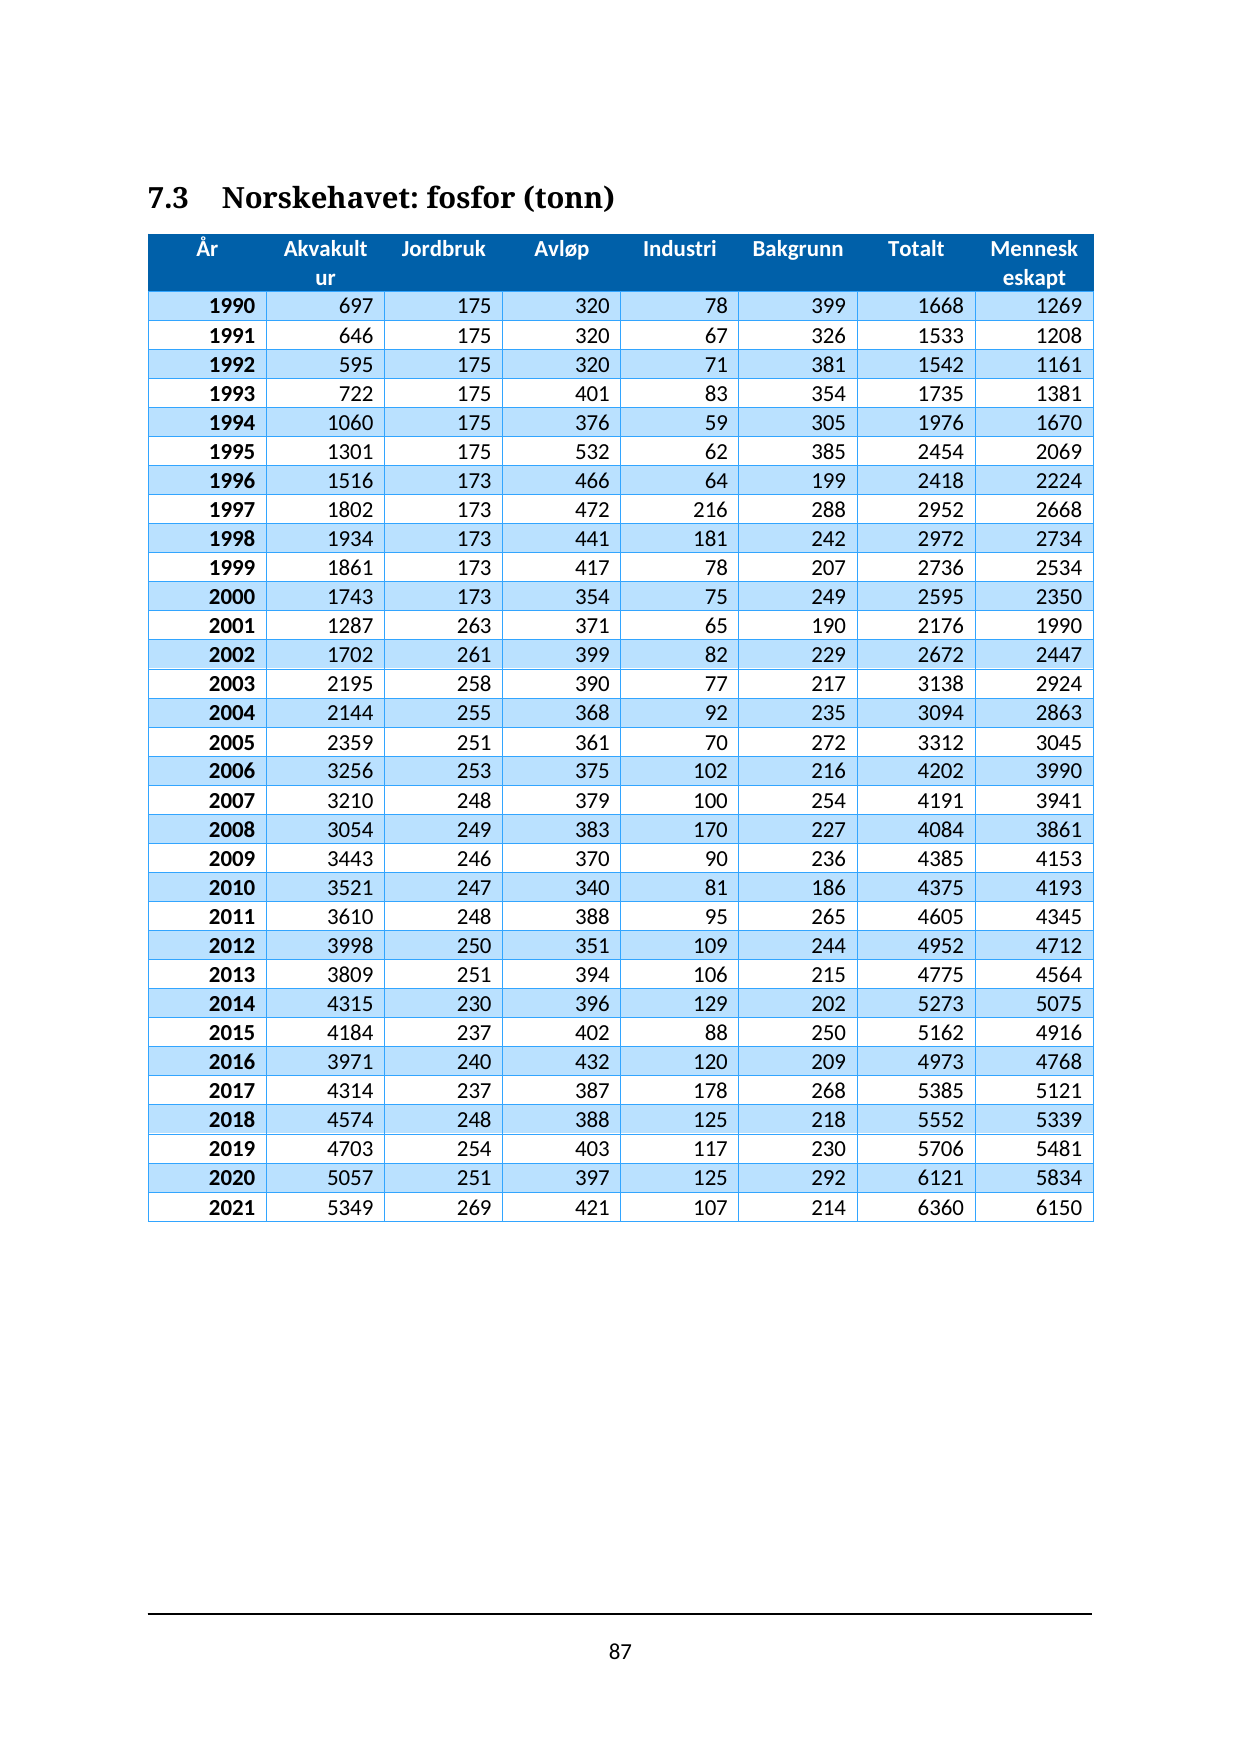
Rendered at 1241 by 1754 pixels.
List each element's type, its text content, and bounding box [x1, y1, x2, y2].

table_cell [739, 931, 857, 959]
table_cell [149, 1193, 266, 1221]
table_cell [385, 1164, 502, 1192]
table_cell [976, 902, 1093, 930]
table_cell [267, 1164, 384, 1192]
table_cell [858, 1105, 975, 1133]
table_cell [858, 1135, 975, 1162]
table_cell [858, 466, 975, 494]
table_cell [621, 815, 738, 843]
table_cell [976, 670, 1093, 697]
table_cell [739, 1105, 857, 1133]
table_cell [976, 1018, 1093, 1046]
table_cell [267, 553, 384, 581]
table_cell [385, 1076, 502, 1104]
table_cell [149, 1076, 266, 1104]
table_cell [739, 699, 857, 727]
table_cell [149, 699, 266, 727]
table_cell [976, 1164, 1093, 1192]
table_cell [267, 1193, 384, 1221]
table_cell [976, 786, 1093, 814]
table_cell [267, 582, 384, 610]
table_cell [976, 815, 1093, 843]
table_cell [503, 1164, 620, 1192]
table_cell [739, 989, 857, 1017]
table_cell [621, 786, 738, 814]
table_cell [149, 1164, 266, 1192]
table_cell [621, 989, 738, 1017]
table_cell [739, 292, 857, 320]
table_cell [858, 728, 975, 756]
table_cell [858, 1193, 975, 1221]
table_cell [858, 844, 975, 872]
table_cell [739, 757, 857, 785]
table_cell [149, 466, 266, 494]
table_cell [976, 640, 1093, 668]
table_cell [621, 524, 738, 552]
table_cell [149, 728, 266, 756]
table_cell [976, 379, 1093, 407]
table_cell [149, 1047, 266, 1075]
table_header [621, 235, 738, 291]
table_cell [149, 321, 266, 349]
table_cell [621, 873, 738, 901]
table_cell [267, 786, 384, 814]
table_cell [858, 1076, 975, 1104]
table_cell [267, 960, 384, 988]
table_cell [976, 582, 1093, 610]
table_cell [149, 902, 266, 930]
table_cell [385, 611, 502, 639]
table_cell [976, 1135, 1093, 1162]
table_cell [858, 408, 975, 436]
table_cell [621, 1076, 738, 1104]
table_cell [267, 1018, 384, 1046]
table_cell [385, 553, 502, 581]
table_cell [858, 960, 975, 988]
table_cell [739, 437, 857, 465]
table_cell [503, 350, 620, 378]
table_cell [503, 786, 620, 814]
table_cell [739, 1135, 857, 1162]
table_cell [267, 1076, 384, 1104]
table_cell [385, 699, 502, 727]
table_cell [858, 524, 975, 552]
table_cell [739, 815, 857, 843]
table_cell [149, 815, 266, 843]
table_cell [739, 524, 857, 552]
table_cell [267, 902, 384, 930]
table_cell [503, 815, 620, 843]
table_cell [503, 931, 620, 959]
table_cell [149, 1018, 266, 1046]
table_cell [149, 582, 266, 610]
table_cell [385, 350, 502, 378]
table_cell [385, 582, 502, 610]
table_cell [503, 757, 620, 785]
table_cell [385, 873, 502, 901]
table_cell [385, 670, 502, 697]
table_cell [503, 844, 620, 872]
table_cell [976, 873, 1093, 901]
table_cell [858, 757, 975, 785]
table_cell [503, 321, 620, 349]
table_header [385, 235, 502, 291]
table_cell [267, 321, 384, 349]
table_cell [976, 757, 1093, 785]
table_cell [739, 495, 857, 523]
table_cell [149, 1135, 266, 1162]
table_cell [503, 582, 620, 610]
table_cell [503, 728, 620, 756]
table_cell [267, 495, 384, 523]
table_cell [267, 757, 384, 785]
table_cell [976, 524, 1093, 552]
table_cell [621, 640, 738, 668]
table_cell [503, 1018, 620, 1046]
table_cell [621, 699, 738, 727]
subtitle Norskehavet: fosfor (tonn) [148, 177, 1092, 217]
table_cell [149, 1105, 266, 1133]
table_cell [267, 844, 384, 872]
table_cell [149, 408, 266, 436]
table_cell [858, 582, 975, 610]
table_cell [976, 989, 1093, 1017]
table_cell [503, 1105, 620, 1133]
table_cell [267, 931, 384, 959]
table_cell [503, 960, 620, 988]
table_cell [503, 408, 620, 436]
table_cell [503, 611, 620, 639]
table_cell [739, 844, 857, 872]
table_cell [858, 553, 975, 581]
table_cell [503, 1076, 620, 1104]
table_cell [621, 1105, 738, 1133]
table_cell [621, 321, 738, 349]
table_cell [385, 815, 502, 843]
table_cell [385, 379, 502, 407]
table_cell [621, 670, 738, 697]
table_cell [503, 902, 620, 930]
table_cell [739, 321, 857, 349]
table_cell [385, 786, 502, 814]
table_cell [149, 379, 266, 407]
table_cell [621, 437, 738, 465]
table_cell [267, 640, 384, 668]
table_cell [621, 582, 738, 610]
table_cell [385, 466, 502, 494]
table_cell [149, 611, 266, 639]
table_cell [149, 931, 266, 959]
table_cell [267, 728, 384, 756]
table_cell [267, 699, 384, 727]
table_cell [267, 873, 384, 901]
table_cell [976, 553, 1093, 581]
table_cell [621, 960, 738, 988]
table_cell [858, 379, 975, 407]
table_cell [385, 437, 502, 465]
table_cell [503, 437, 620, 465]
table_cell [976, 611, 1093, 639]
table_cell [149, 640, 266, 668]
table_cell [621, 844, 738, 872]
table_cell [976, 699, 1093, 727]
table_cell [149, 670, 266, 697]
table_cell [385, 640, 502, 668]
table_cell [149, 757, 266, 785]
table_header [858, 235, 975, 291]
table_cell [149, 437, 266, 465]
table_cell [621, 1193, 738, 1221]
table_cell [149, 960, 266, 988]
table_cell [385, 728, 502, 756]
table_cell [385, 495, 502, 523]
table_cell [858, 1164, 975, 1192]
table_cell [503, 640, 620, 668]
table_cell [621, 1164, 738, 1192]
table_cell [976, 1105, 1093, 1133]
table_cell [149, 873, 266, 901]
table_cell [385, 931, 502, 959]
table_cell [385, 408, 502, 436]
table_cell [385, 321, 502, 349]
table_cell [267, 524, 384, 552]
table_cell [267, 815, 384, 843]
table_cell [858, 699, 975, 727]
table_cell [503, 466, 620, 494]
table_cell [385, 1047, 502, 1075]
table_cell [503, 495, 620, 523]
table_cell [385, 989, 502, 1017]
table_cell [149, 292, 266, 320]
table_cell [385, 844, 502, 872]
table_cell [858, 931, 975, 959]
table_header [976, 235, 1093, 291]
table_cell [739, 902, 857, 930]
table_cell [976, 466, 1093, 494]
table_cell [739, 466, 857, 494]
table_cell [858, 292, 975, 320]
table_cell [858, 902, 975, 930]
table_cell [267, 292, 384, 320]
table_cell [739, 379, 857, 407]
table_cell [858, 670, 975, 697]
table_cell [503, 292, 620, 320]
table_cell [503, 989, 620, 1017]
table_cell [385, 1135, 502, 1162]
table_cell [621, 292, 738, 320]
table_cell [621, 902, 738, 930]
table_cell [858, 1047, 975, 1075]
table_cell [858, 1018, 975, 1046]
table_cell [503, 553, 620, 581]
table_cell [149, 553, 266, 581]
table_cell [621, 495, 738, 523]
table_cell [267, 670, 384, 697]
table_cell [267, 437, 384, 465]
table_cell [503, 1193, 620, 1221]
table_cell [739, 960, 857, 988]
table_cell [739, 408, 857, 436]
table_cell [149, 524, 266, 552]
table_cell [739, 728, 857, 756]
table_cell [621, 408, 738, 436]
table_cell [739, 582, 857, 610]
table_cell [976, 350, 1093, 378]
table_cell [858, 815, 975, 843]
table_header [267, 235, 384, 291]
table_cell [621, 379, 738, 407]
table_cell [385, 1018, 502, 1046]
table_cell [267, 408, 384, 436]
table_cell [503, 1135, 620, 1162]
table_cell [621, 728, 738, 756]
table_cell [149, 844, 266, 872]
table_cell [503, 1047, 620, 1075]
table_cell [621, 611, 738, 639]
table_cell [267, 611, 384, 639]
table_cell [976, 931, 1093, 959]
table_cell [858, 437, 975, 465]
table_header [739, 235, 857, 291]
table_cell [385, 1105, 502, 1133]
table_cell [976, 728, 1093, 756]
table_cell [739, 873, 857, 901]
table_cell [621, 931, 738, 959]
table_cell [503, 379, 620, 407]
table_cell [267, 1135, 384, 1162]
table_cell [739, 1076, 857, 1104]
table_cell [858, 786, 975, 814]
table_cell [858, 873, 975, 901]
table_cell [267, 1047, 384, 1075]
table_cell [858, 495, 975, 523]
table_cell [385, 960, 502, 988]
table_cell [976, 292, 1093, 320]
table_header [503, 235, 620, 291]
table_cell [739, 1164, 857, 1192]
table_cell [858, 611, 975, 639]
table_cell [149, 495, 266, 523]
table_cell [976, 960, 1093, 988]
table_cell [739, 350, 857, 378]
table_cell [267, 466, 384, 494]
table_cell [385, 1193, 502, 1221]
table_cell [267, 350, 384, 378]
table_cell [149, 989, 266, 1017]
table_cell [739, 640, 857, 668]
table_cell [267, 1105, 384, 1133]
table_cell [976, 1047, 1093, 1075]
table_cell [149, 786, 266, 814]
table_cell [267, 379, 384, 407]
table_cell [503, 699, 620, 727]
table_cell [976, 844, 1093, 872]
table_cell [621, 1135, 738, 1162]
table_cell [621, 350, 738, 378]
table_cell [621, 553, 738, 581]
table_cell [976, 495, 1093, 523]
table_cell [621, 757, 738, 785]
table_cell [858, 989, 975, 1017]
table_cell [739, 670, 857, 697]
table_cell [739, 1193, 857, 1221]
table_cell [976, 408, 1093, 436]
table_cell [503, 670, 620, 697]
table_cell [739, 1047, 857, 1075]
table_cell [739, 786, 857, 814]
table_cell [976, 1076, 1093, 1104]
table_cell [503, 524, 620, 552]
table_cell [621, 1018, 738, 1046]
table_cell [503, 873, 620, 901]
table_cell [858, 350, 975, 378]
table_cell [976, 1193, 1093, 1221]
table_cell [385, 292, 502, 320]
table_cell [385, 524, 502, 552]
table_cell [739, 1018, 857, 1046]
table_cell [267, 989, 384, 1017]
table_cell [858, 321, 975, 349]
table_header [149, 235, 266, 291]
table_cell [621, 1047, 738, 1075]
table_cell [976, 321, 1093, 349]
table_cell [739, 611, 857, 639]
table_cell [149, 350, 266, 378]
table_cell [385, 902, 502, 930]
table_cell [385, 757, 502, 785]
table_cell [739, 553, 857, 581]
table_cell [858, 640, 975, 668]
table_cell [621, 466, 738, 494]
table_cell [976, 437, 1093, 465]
